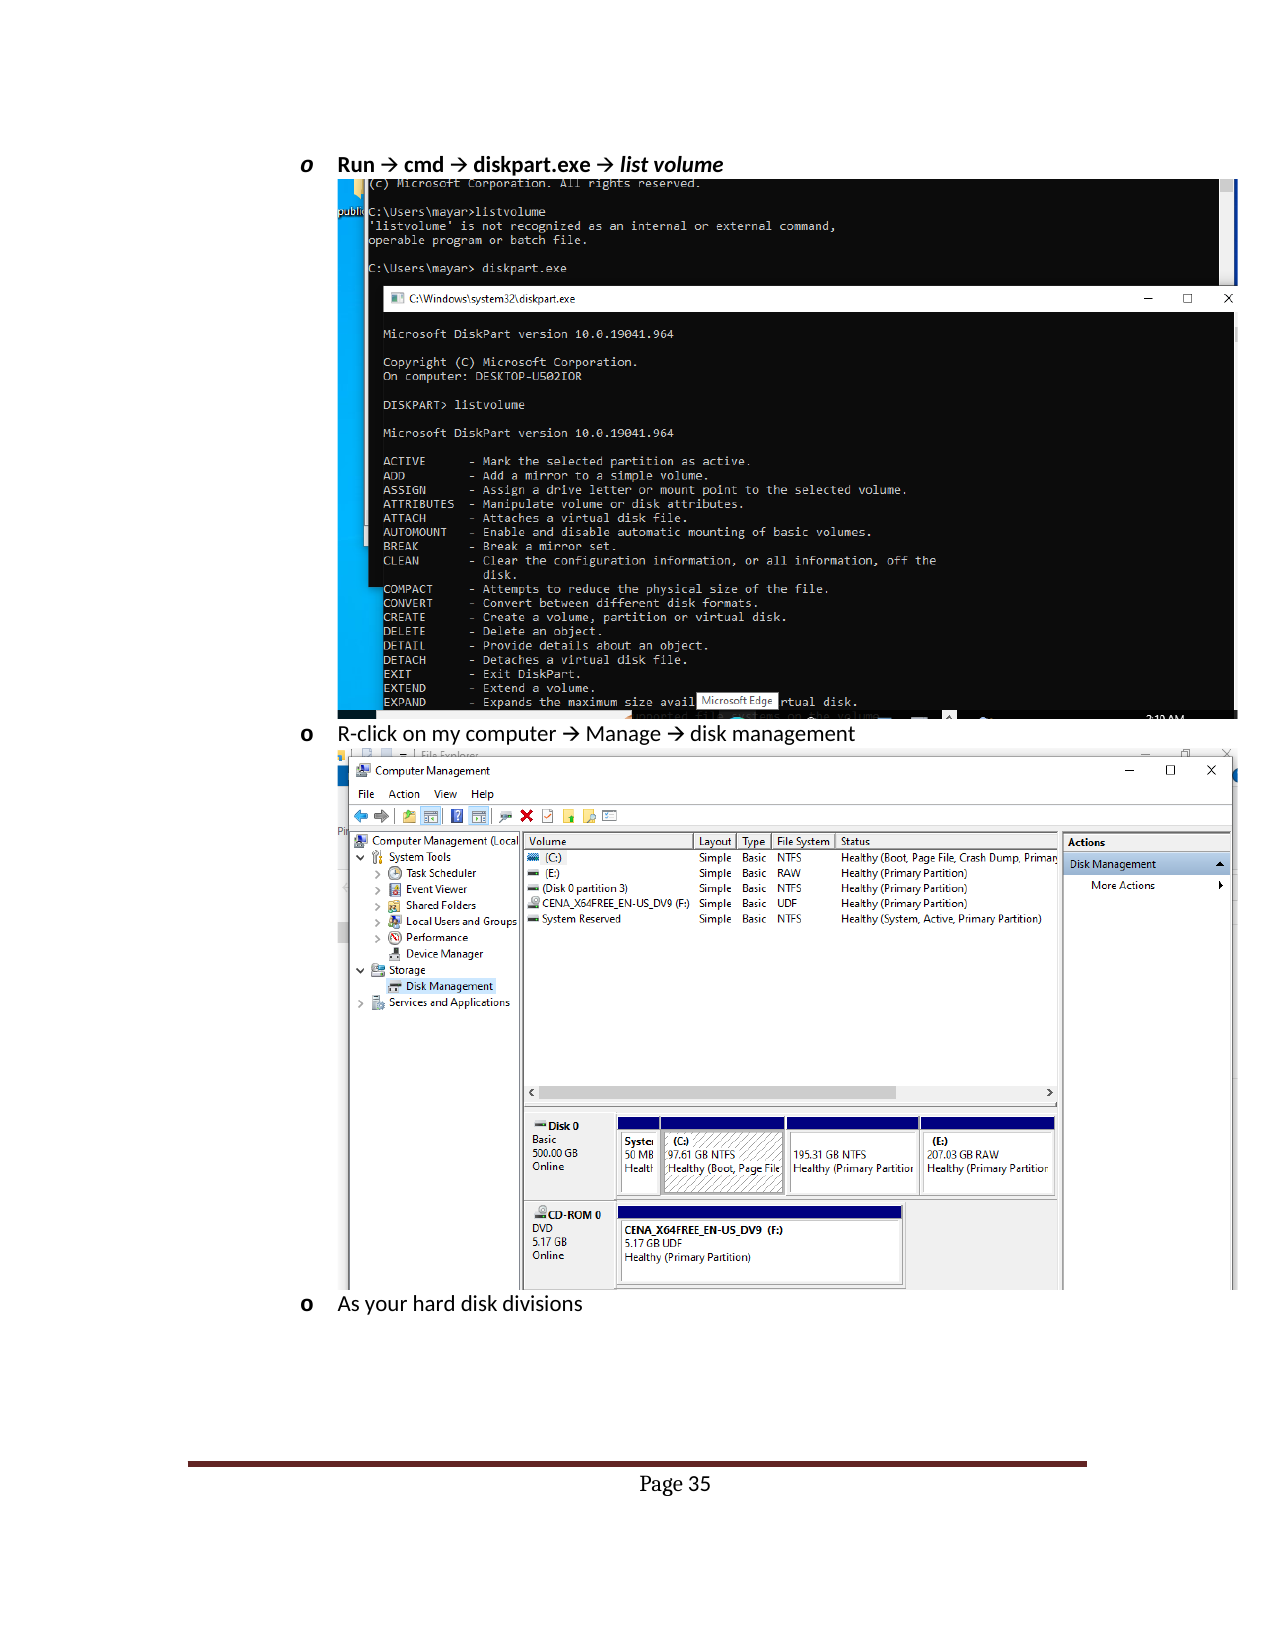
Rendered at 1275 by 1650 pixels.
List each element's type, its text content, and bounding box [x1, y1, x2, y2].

picture [337, 748, 1238, 1290]
list As your hard disk divisions [300, 1289, 1087, 1319]
list R-click on my computer 🡪 Manage 🡪 disk management [300, 719, 1087, 748]
picture [337, 179, 1238, 719]
list Run 🡪 cmd 🡪 diskpart.exe 🡪 list volume [300, 150, 1087, 179]
